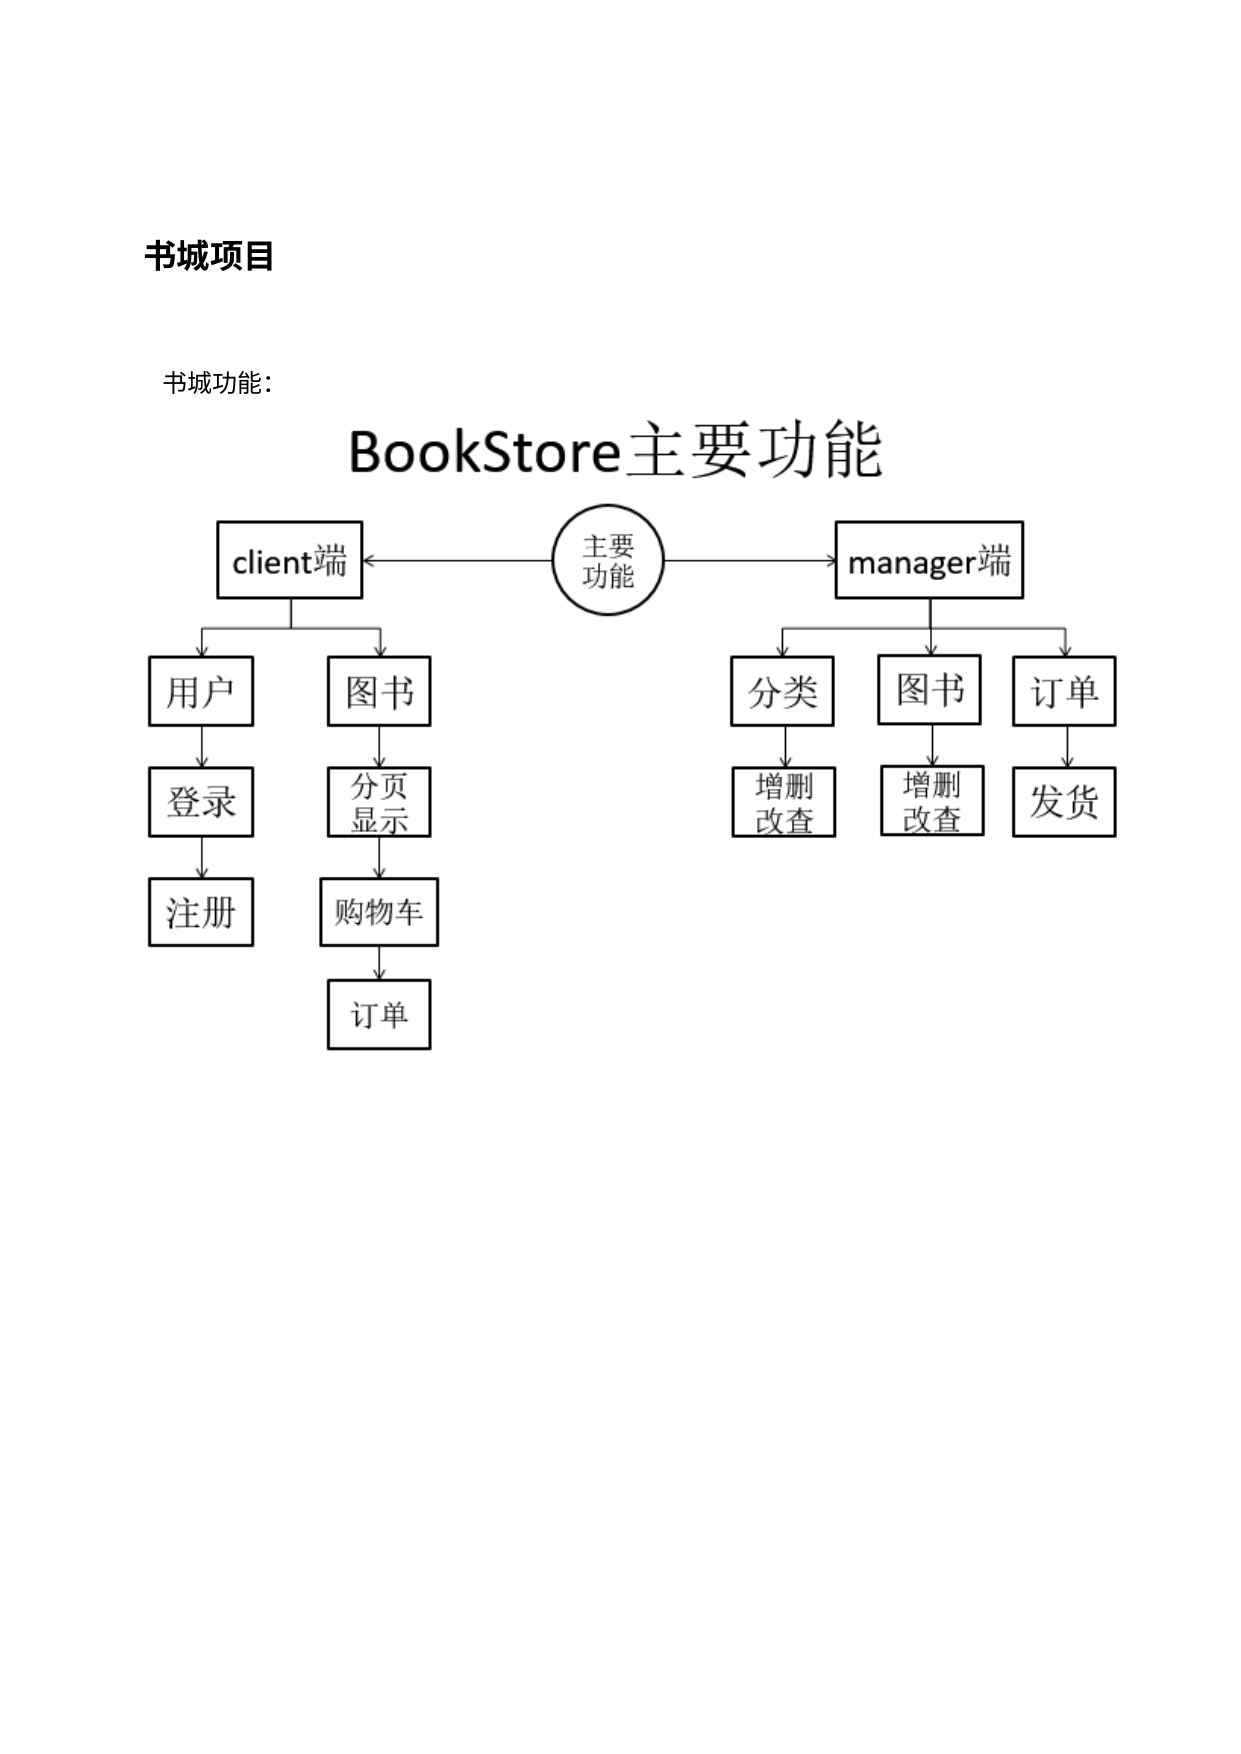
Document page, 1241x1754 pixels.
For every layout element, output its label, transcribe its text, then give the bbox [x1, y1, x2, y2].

text 书城功能： [118, 349, 1122, 413]
picture [118, 413, 1123, 1055]
subtitle 书城项目 [143, 222, 1097, 287]
